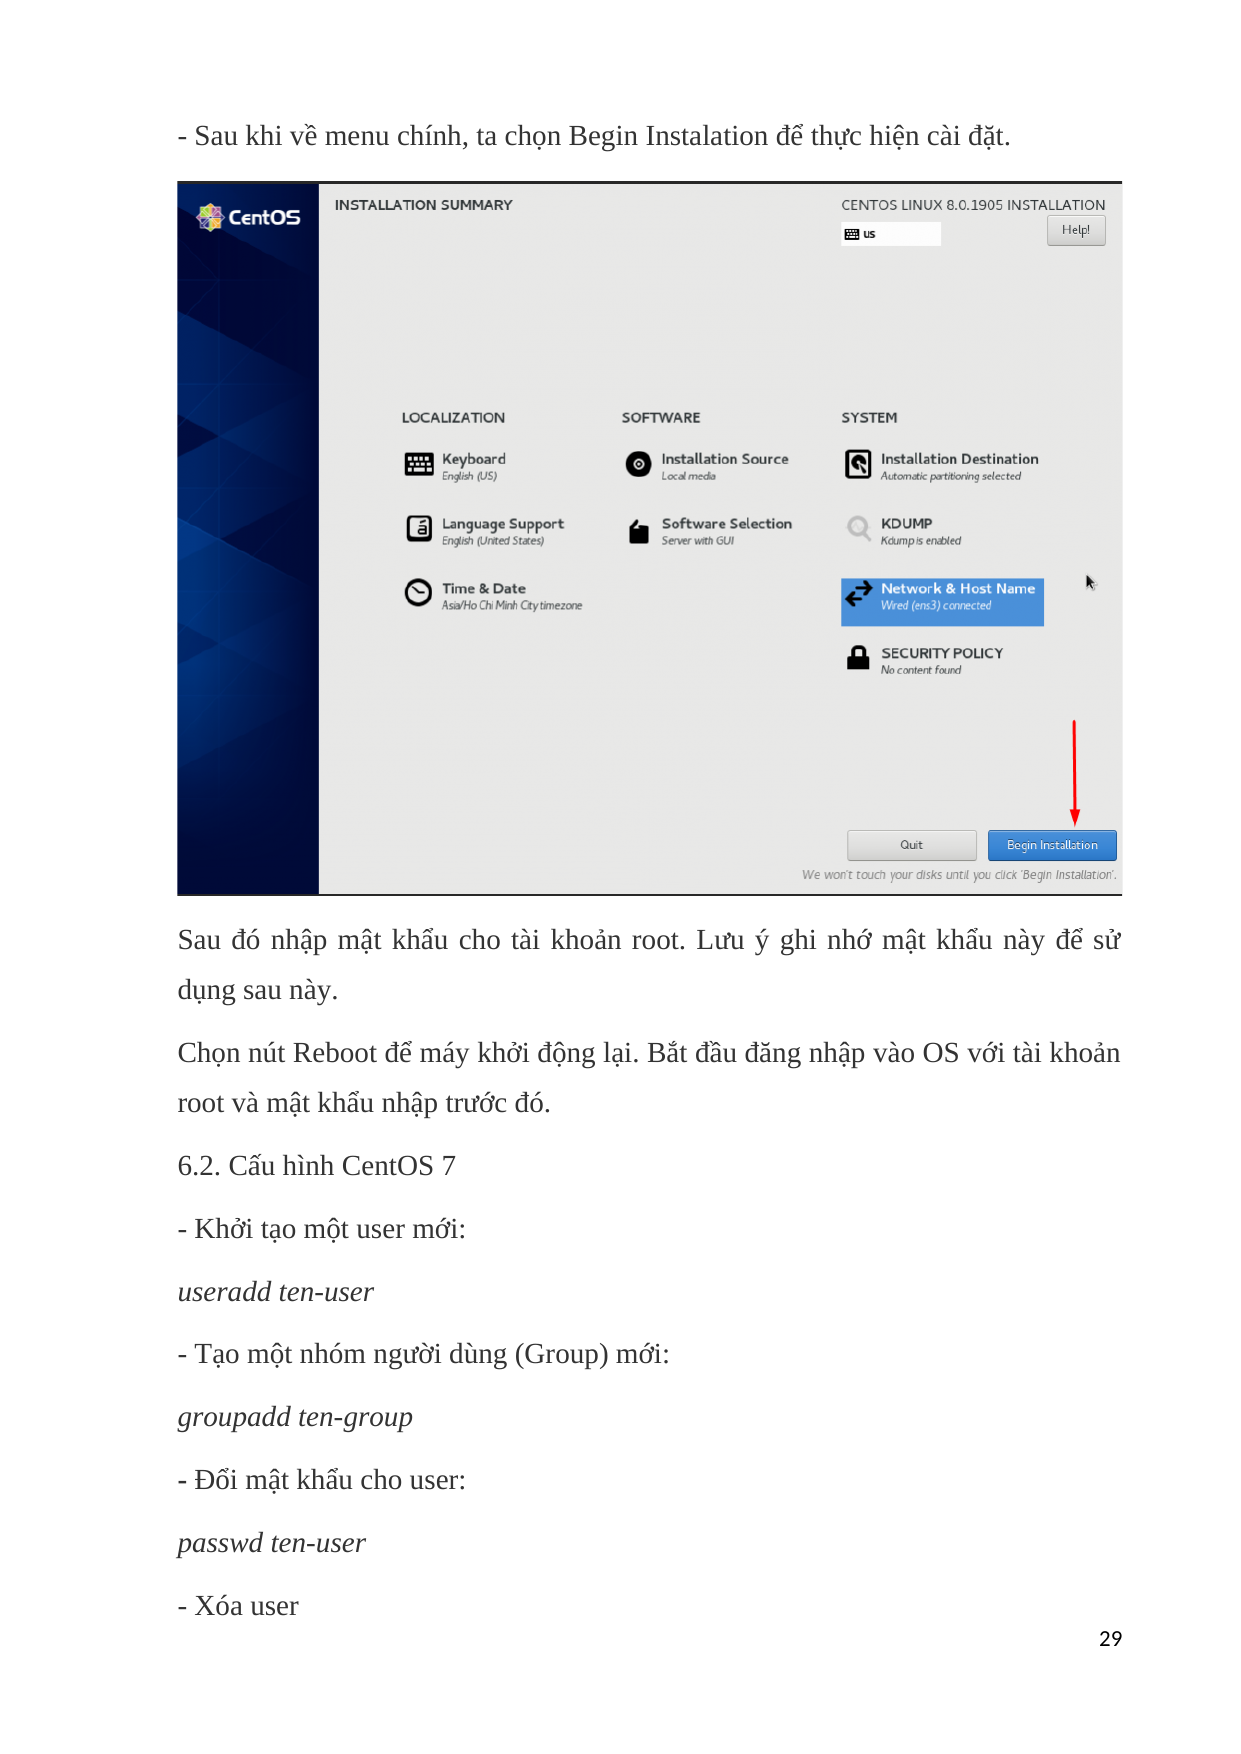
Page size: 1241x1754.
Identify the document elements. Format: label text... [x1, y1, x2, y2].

text - Xóa user [177, 1588, 1122, 1621]
text Chọn nút Reboot để máy khởi động lại. Bắt đầu đăng nhập vào OS với tài khoản root và mật khẩu nhập trước đó. [177, 1035, 1122, 1119]
picture [177, 181, 1123, 896]
text - Khởi tạo một user mới: [177, 1211, 1122, 1244]
text 6.2. Cấu hình CentOS 7 [177, 1148, 1122, 1182]
text passwd ten-user [177, 1525, 1122, 1559]
text - Sau khi về menu chính, ta chọn Begin Instalation để thực hiện cài đặt. [177, 118, 1122, 152]
text - Tạo một nhóm người dùng (Group) mới: [177, 1337, 1122, 1370]
text groupadd ten-group [177, 1399, 1122, 1433]
text useradd ten-user [177, 1274, 1122, 1307]
text - Đổi mật khẩu cho user: [177, 1462, 1122, 1496]
text Sau đó nhập mật khẩu cho tài khoản root. Lưu ý ghi nhớ mật khẩu này để sử dụng sau này. [177, 922, 1122, 1006]
